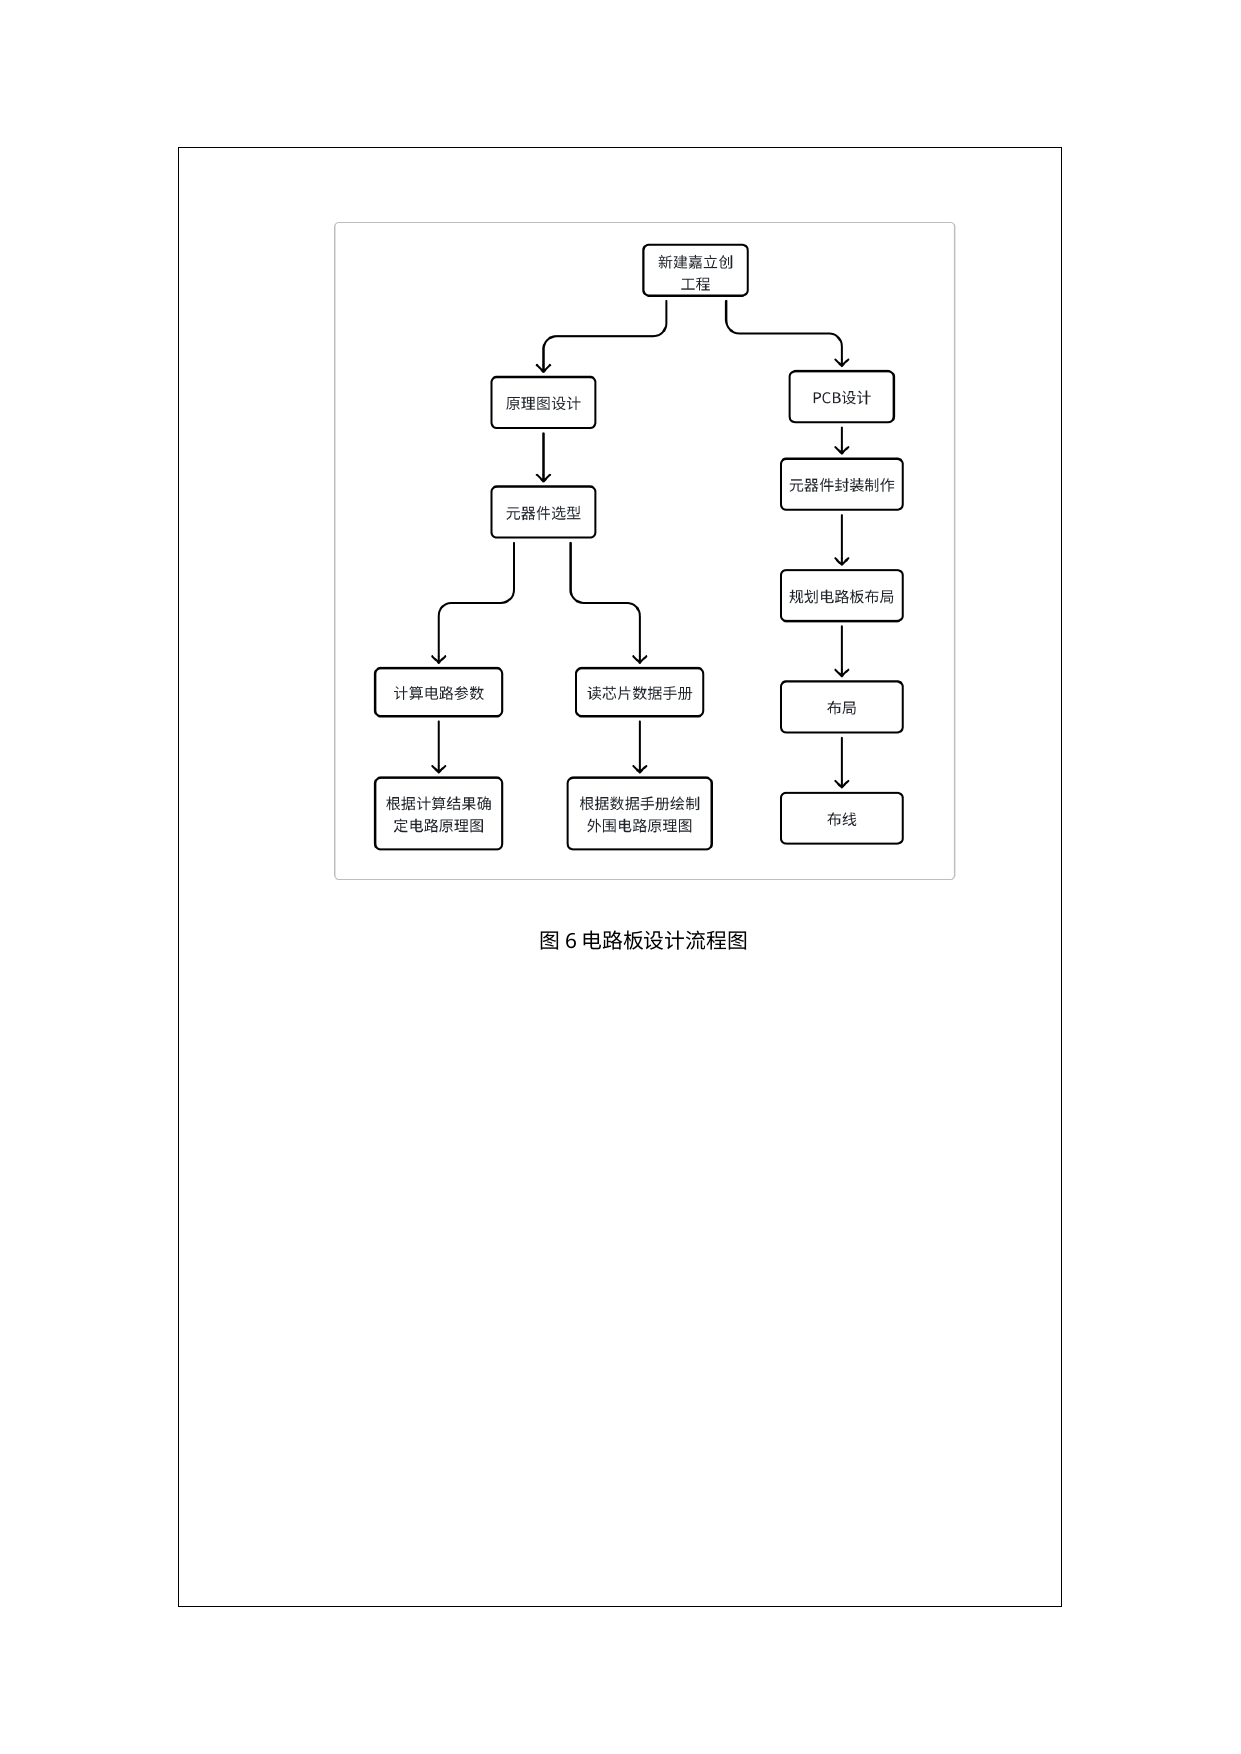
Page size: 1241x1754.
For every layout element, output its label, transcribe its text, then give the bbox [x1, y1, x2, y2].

text 图 6 电路板设计流程图 [210, 923, 1042, 955]
picture [308, 162, 981, 906]
